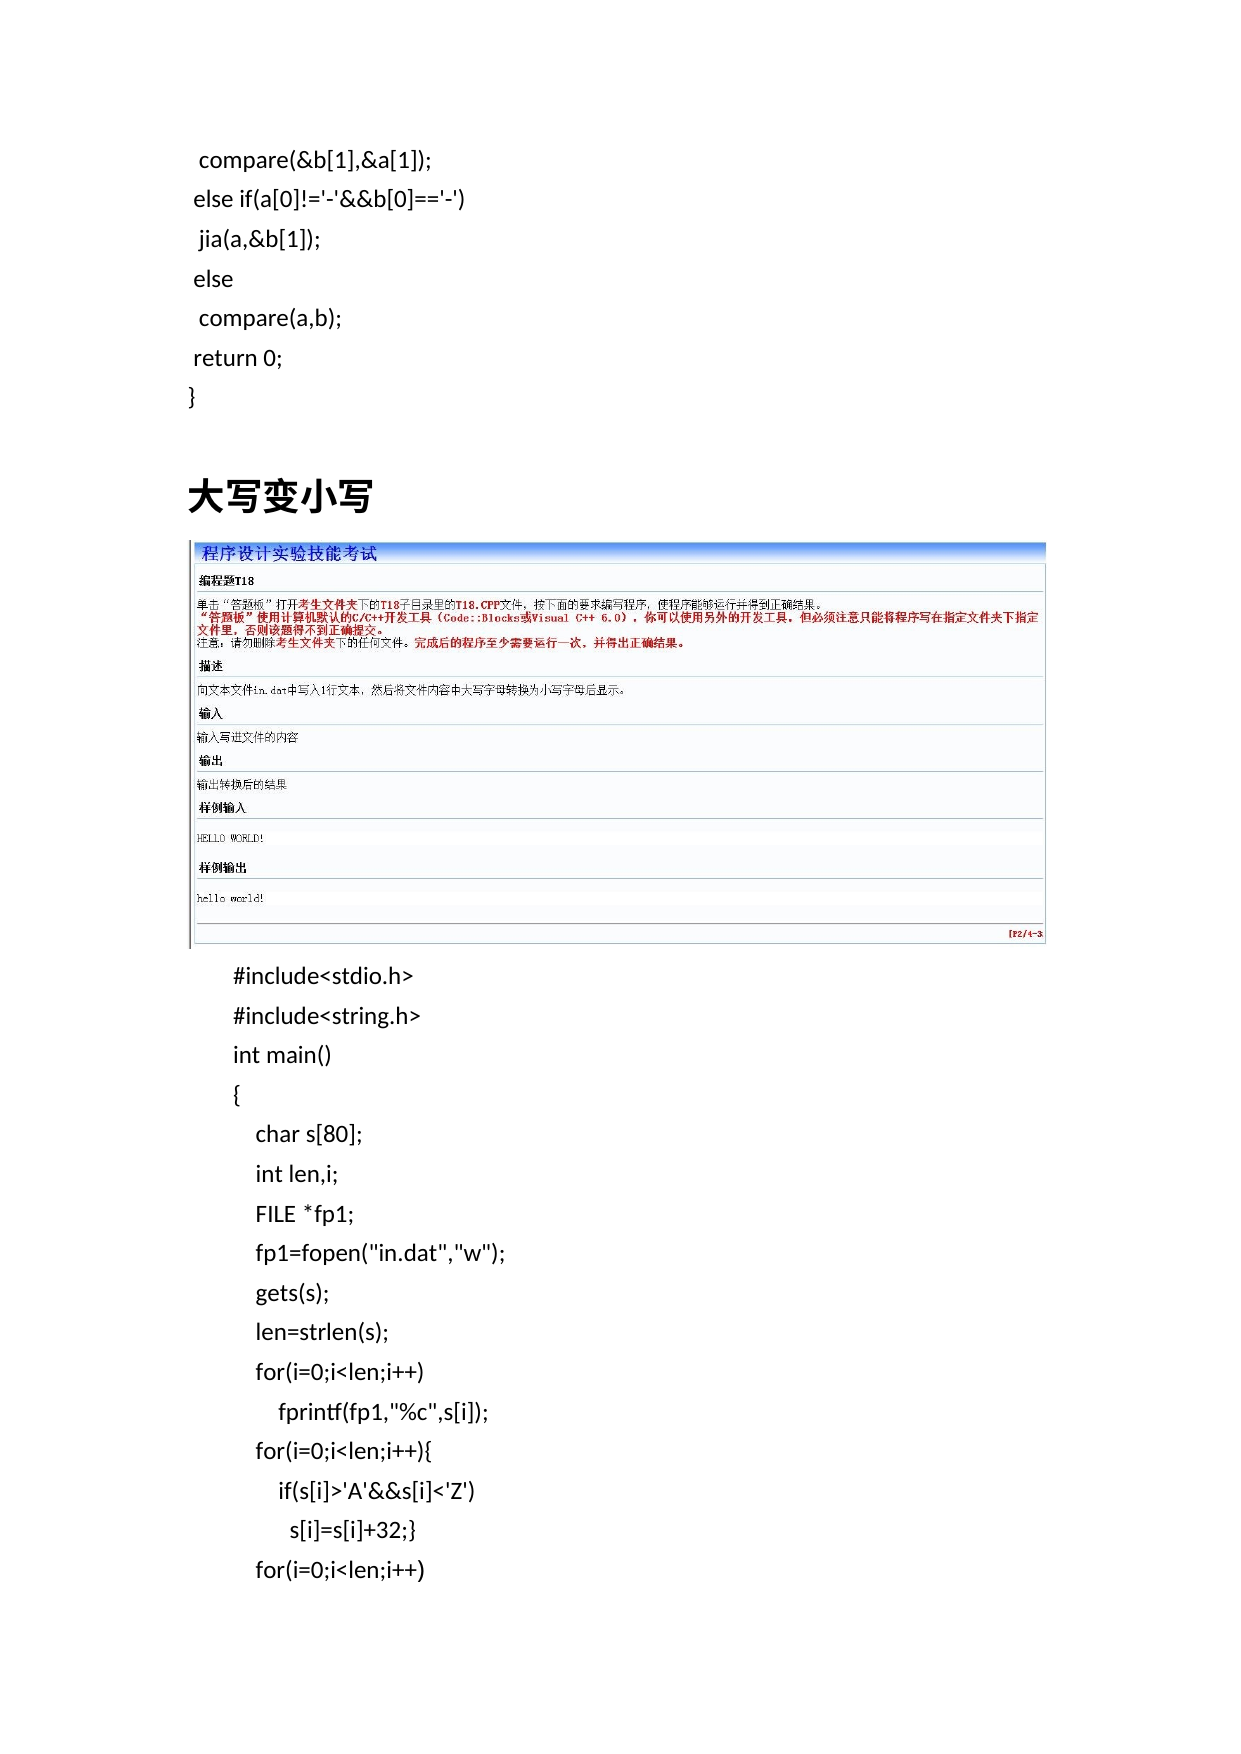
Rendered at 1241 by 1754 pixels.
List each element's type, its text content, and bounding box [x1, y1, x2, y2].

text for(i=0;i<len;i++){ [187, 1441, 1053, 1464]
text char s[80]; [187, 1124, 1053, 1147]
text for(i=0;i<len;i++) [187, 1560, 1053, 1583]
text else if(a[0]!='-'&&b[0]=='-') [187, 189, 1053, 212]
text #include<string.h> [187, 1006, 1053, 1029]
text s[i]=s[i]+32;} [187, 1520, 1053, 1543]
text #include<stdio.h> [187, 966, 1053, 989]
text len=strlen(s); [187, 1322, 1053, 1345]
text } [187, 387, 1053, 410]
text int len,i; [187, 1164, 1053, 1187]
text if(s[i]>'A'&&s[i]<'Z') [187, 1481, 1053, 1504]
text gets(s); [187, 1283, 1053, 1306]
picture [187, 540, 1047, 949]
text else [187, 269, 1053, 292]
text FILE *fp1; [187, 1204, 1053, 1227]
text compare(&b[1],&a[1]); [187, 150, 1053, 173]
text fprintf(fp1,"%c",s[i]); [187, 1402, 1053, 1424]
text compare(a,b); [187, 308, 1053, 331]
text return 0; [187, 348, 1053, 371]
text jia(a,&b[1]); [187, 229, 1053, 252]
text fp1=fopen("in.dat","w"); [187, 1243, 1053, 1266]
text { [187, 1085, 1053, 1108]
text 大写变小写 [187, 467, 1053, 521]
text int main() [187, 1045, 1053, 1068]
text for(i=0;i<len;i++) [187, 1362, 1053, 1385]
